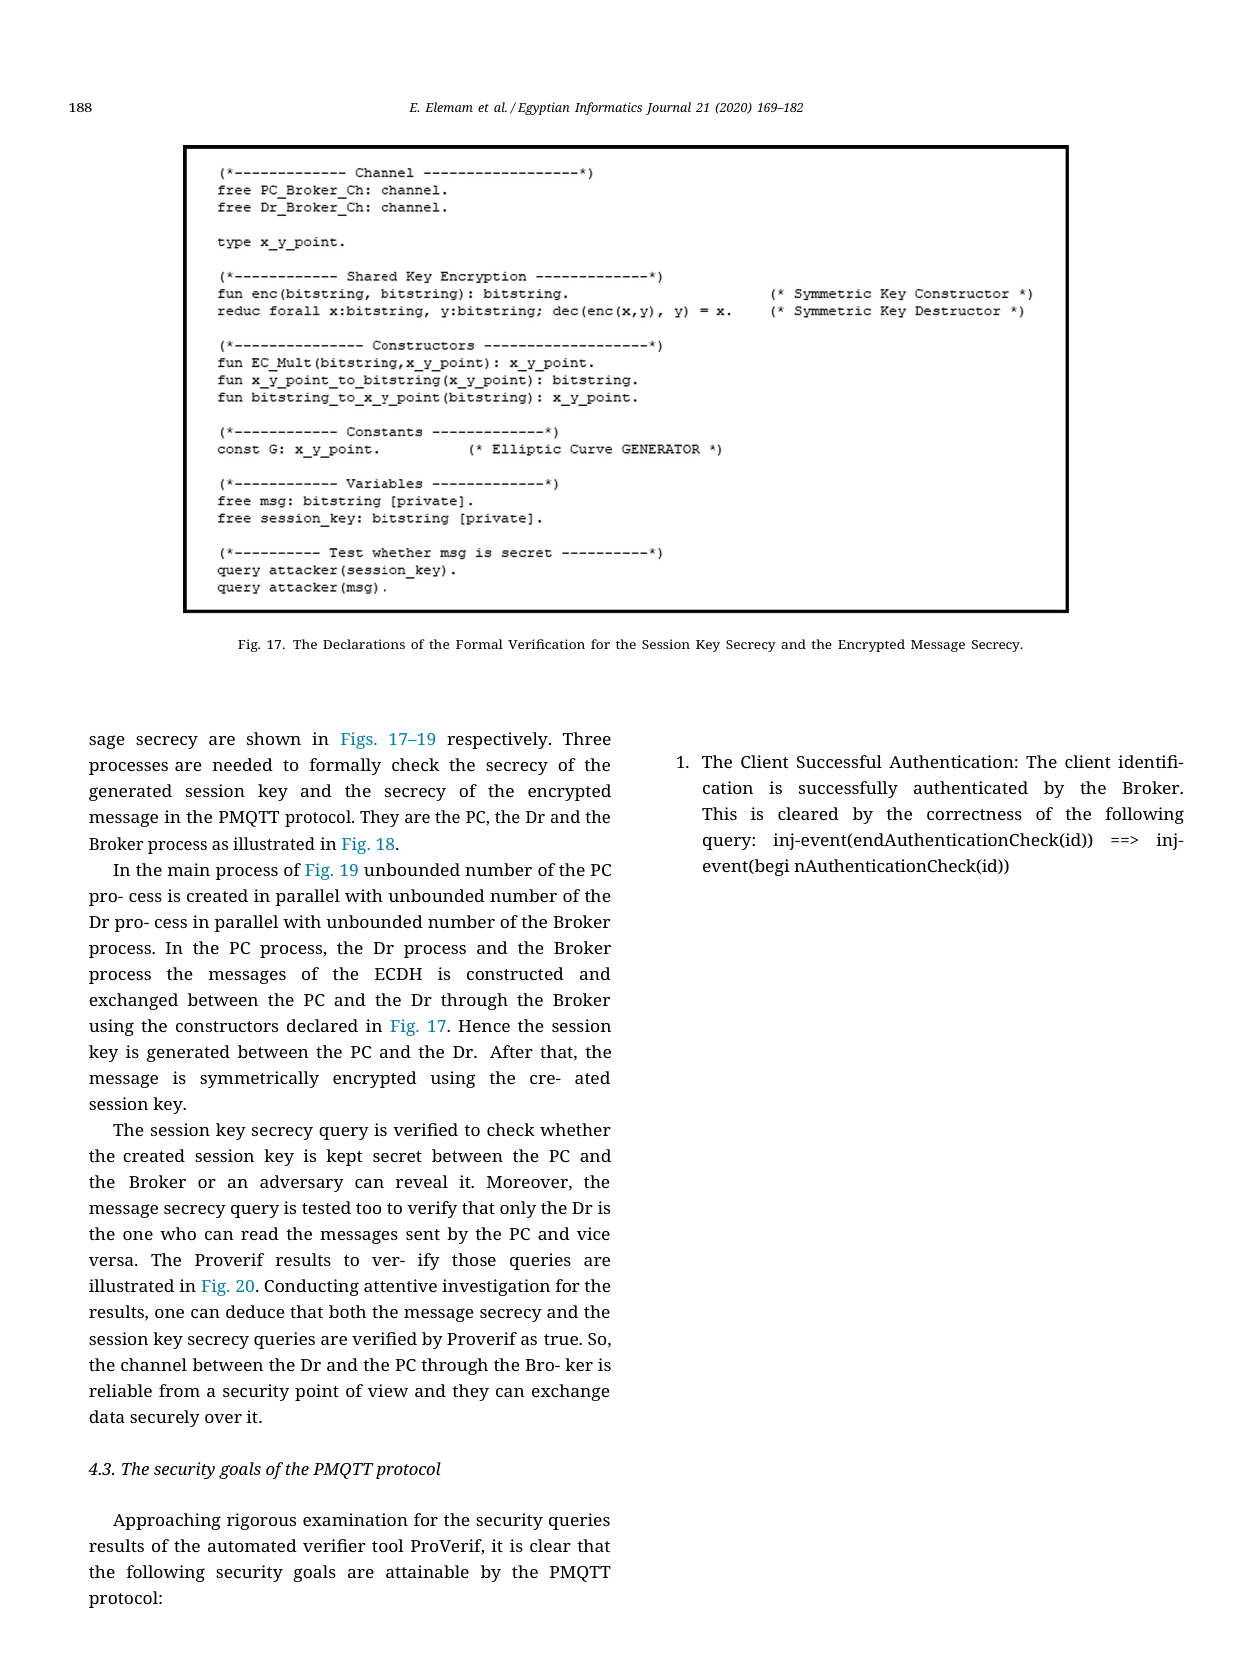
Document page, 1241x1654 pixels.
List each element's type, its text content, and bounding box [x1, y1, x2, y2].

text Approaching rigorous examination for the security queries results of the automated verifier tool ProVerif, it is clear that the following security goals are attainable by the PMQTT protocol: [88, 1508, 612, 1609]
list The Client Successful Authentication: The client identifi- cation is successfully authenticated by the Broker. This is cleared by the correctness of the following query: inj-event(endAuthenticationCheck(id)) ==> inj-event(begi nAuthenticationCheck(id)) [676, 751, 1184, 878]
text Fig. 17. The Declarations of the Formal Verification for the Session Key Secrecy and the Encrypted Message Secrecy. [97, 636, 1164, 653]
picture [183, 145, 1070, 614]
text In the main process of Fig. 19 unbounded number of the PC pro- cess is created in parallel with unbounded number of the Dr pro- cess in parallel with unbounded number of the Broker process. In the PC process, the Dr process and the Broker process the messages of the ECDH is constructed and exchanged between the PC and the Dr through the Broker using the constructors declared in Fig. 17. Hence the session key is generated between the PC and the Dr. After that, the message is symmetrically encrypted using the cre- ated session key. [88, 858, 612, 1116]
picture [216, 1288, 223, 1296]
text The session key secrecy query is verified to check whether the created session key is kept secret between the PC and the Broker or an adversary can reveal it. Moreover, the message secrecy query is tested too to verify that only the Dr is the one who can read the messages sent by the PC and vice versa. The Proverif results to ver- ify those queries are illustrated in Fig. 20. Conducting attentive investigation for the results, one can deduce that both the message secrecy and the session key secrecy queries are verified by Proverif as true. So, the channel between the Dr and the PC through the Bro- ker is reliable from a security point of view and they can exchange data securely over it. [88, 1119, 612, 1428]
list The security goals of the PMQTT protocol [89, 1457, 612, 1480]
text sage secrecy are shown in Figs. 17–19 respectively. Three processes are needed to formally check the secrecy of the generated session key and the secrecy of the encrypted message in the PMQTT protocol. They are the PC, the Dr and the Broker process as illustrated in Fig. 18. [88, 728, 612, 855]
